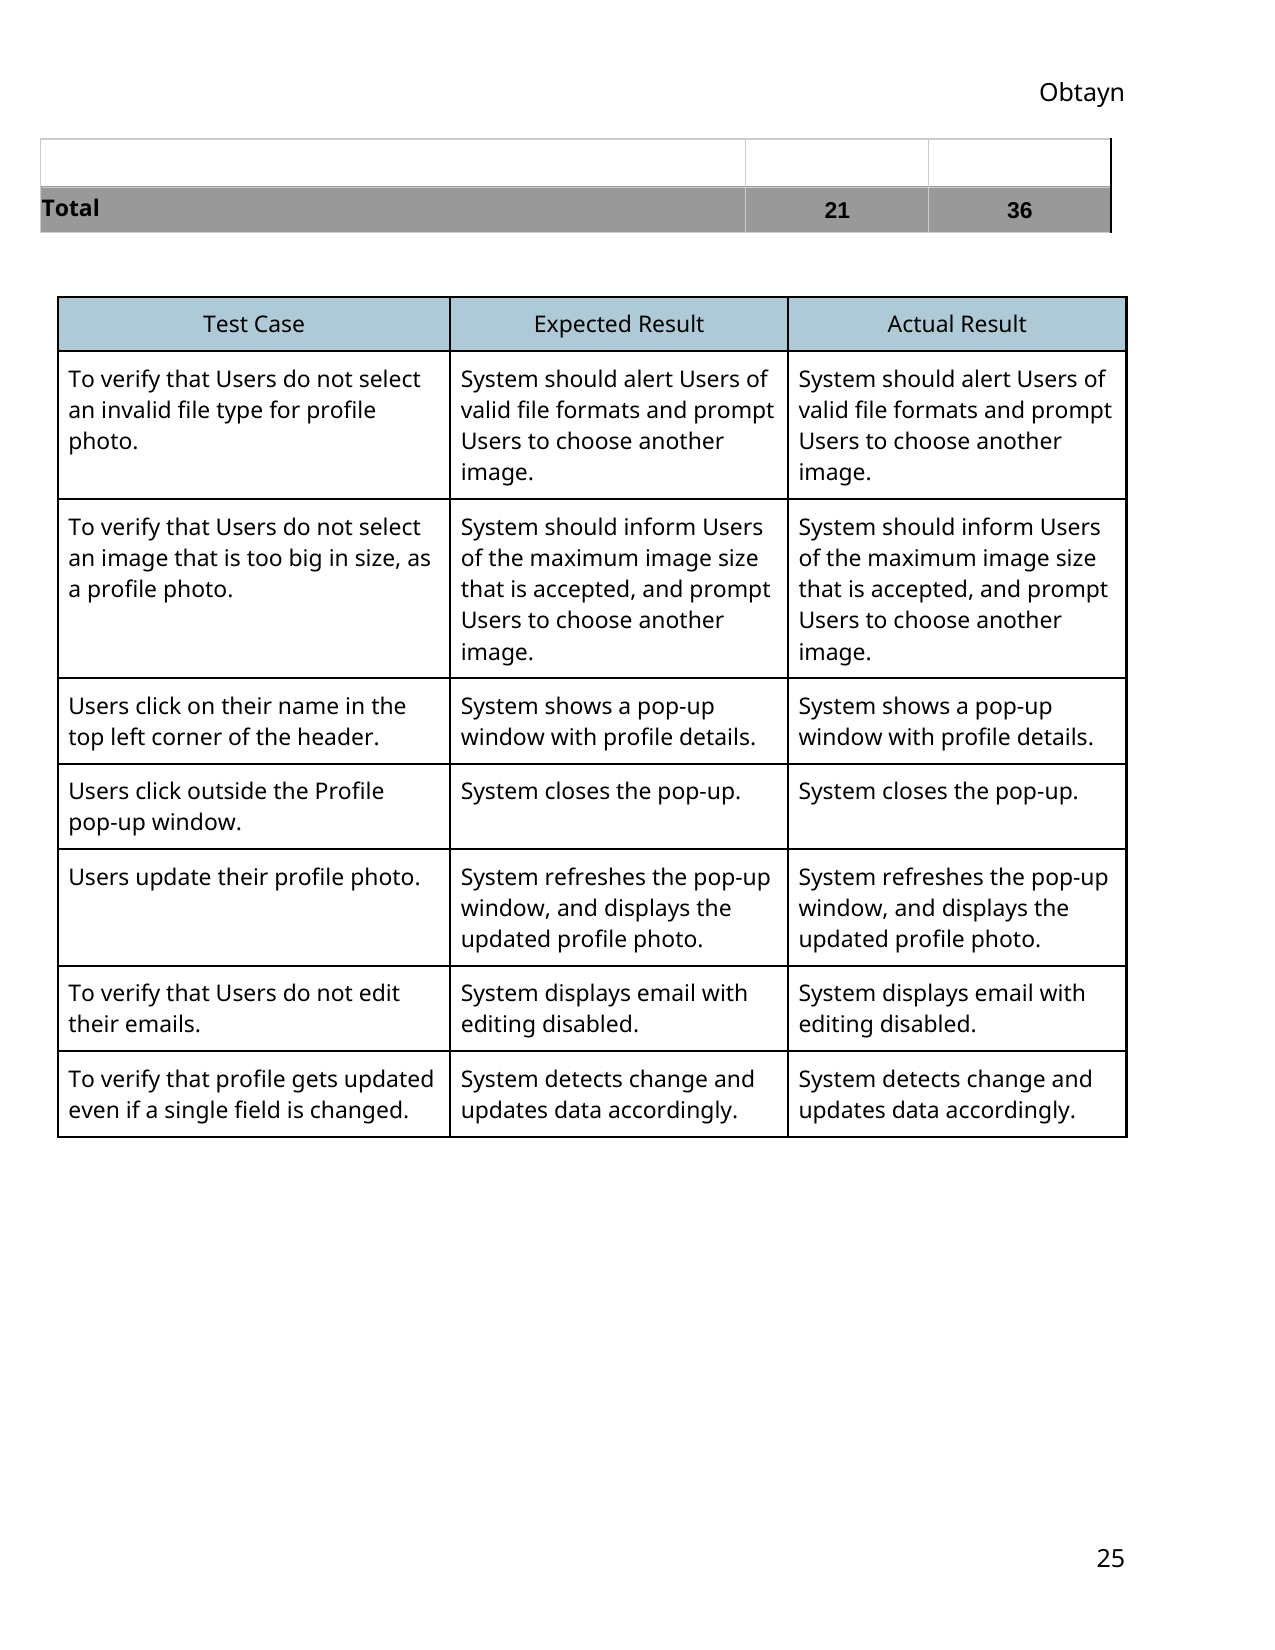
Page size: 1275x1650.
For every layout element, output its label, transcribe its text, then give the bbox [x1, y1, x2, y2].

table_cell System should alert Users of valid file formats and prompt Users to choose another image. [789, 352, 1125, 498]
table_cell System displays email with editing disabled. [451, 967, 787, 1050]
table_cell Users click outside the Profile pop-up window. [59, 765, 449, 848]
table_cell System refreshes the pop-up window, and displays the updated profile photo. [789, 850, 1125, 965]
table_cell System closes the pop-up. [789, 765, 1125, 848]
table_cell System should inform Users of the maximum image size that is accepted, and prompt Users to choose another image. [789, 500, 1125, 677]
table_cell System detects change and updates data accordingly. [789, 1052, 1125, 1136]
table_cell 36 [929, 188, 1110, 232]
table_cell System shows a pop-up window with profile details. [451, 679, 787, 763]
table_cell To verify that Users do not select an image that is too big in size, as a profile photo. [59, 500, 449, 677]
table_header Test Case [59, 298, 449, 350]
table_cell Users click on their name in the top left corner of the header. [59, 679, 449, 763]
table_cell System closes the pop-up. [451, 765, 787, 848]
table_cell System should alert Users of valid file formats and prompt Users to choose another image. [451, 352, 787, 498]
table_cell To verify that profile gets updated even if a single field is changed. [59, 1052, 449, 1136]
table_cell System shows a pop-up window with profile details. [789, 679, 1125, 763]
table_cell System should inform Users of the maximum image size that is accepted, and prompt Users to choose another image. [451, 500, 787, 677]
table_cell To verify that Users do not edit their emails. [59, 967, 449, 1050]
table_cell [929, 140, 1110, 186]
table_cell Total [41, 188, 745, 232]
table_cell System displays email with editing disabled. [789, 967, 1125, 1050]
table_cell To verify that Users do not select an invalid file type for profile photo. [59, 352, 449, 498]
table_cell System detects change and updates data accordingly. [451, 1052, 787, 1136]
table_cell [41, 140, 745, 186]
table_cell Users update their profile photo. [59, 850, 449, 965]
table_cell System refreshes the pop-up window, and displays the updated profile photo. [451, 850, 787, 965]
table_cell 21 [746, 188, 928, 232]
table_header Expected Result [451, 298, 787, 350]
table_header Actual Result [789, 298, 1125, 350]
table_cell [746, 140, 928, 186]
